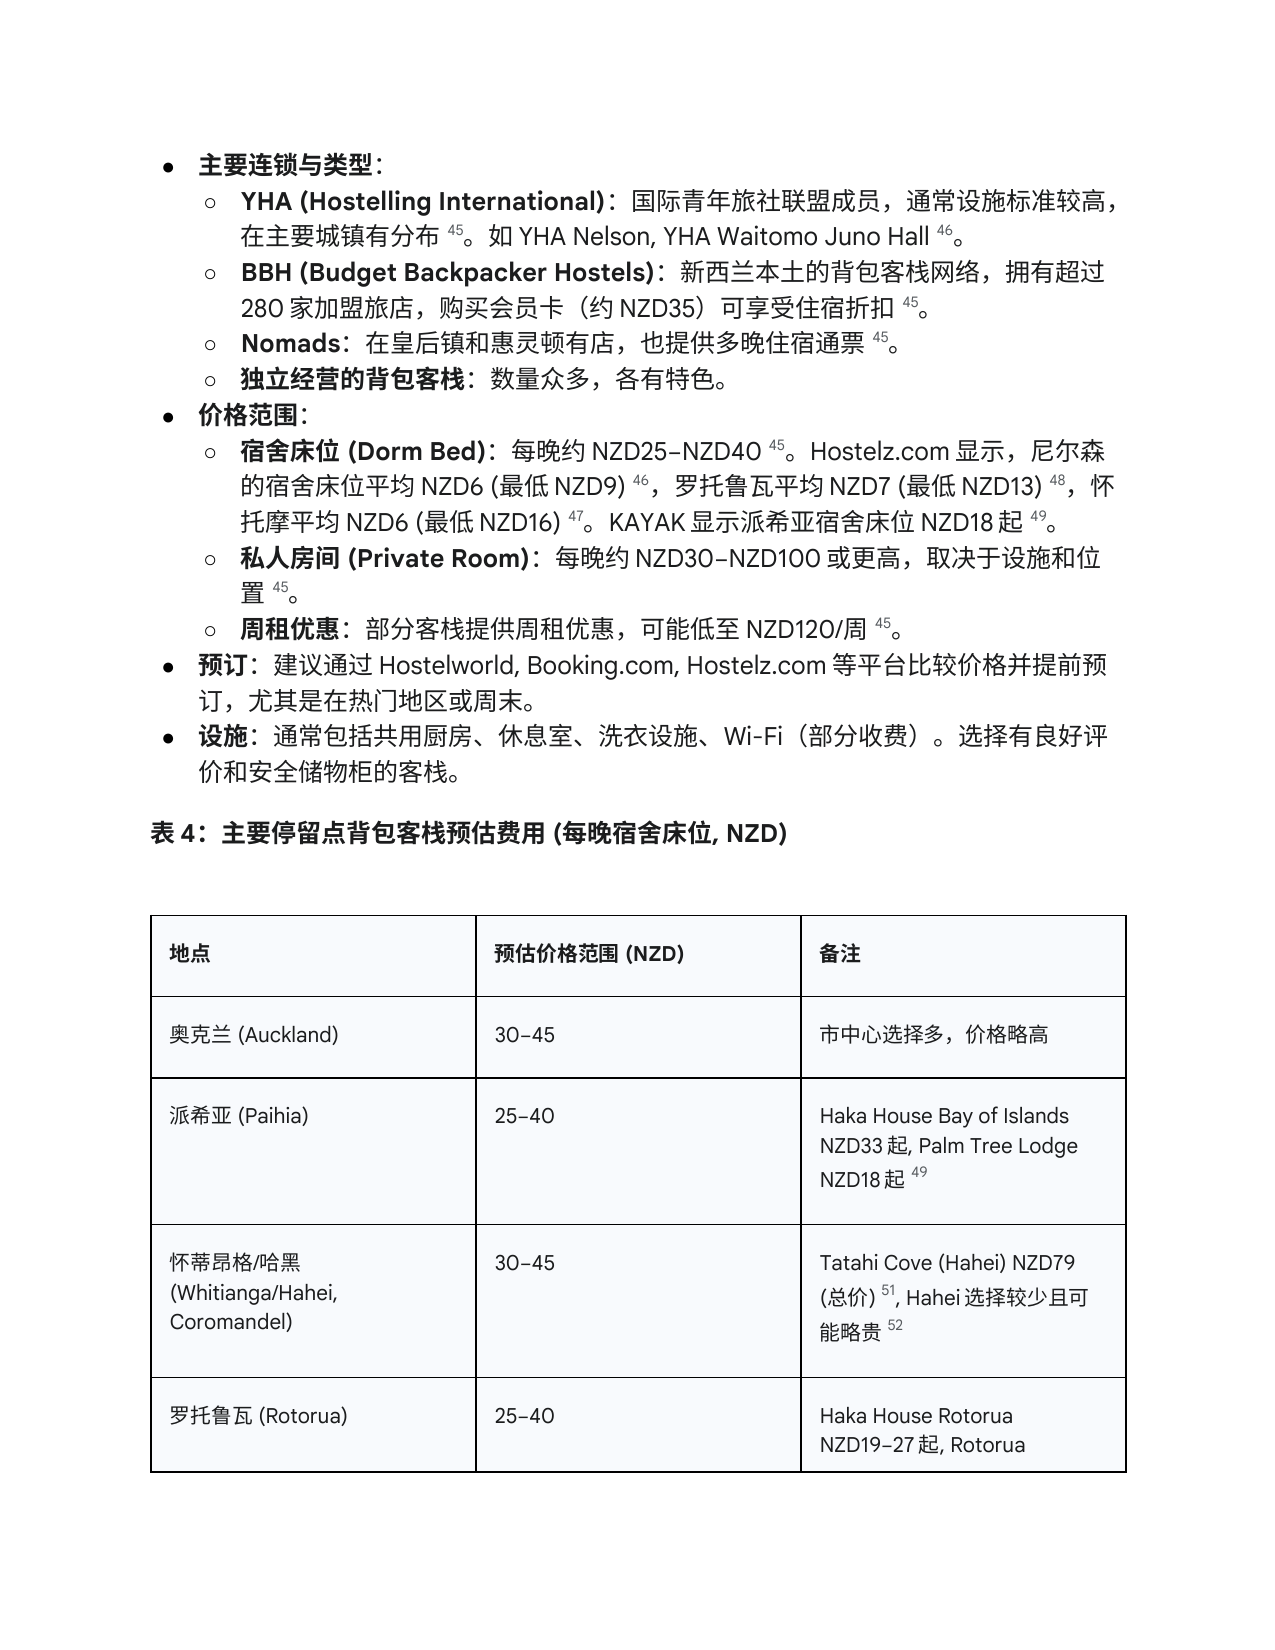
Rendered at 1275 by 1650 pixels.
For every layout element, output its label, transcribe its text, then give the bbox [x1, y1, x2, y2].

list 周租优惠：部分客栈提供周租优惠，可能低至NZD120/周 45。 [203, 614, 1125, 646]
table_cell 30−45 [477, 1225, 800, 1376]
table_cell 25−40 [477, 1378, 800, 1471]
list BBH (Budget Backpacker Hostels)：新西兰本土的背包客栈网络，拥有超过280家加盟旅店，购买会员卡（约NZD35）可享受住宿折扣 45。 [203, 257, 1125, 324]
list 预订：建议通过Hostelworld, Booking.com, Hostelz.com等平台比较价格并提前预订，尤其是在热门地区或周末。 [161, 650, 1125, 717]
text 表4：主要停留点背包客栈预估费用 (每晚宿舍床位, NZD) [150, 818, 1125, 849]
list 主要连锁与类型： [161, 150, 1125, 181]
list 宿舍床位 (Dorm Bed)：每晚约NZD25−NZD40 45。Hostelz.com显示，尼尔森的宿舍床位平均NZD6 (最低NZD9) 46，罗托鲁瓦平均NZD7 (最低NZD13) 48，怀托摩平均NZD6 (最低NZD16) 47。KAYAK显示派希亚宿舍床位NZD18起 49。 [203, 436, 1125, 539]
table_cell 派希亚 (Paihia) [152, 1079, 475, 1224]
table_cell 30−45 [477, 997, 800, 1077]
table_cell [802, 1378, 1125, 1471]
table_cell 市中心选择多，价格略高 [802, 997, 1125, 1077]
table_cell 25−40 [477, 1079, 800, 1224]
table_cell Tatahi Cove (Hahei) NZD79 (总价) 51, Hahei选择较少且可能略贵 52 [802, 1225, 1125, 1376]
table_header 地点 [152, 916, 475, 996]
list 设施：通常包括共用厨房、休息室、洗衣设施、Wi-Fi（部分收费）。选择有良好评价和安全储物柜的客栈。 [161, 722, 1125, 789]
list 独立经营的背包客栈：数量众多，各有特色。 [203, 364, 1125, 396]
table_header 预估价格范围 (NZD) [477, 916, 800, 996]
list 价格范围： [161, 400, 1125, 431]
list 私人房间 (Private Room)：每晚约NZD30−NZD100或更高，取决于设施和位置 45。 [203, 543, 1125, 610]
table_cell 罗托鲁瓦 (Rotorua) [152, 1378, 475, 1471]
list YHA (Hostelling International)：国际青年旅社联盟成员，通常设施标准较高，在主要城镇有分布 45。如YHA Nelson, YHA Waitomo Juno Hall 46。 [203, 186, 1125, 253]
table_header 备注 [802, 916, 1125, 996]
table_cell 奥克兰 (Auckland) [152, 997, 475, 1077]
table_cell 怀蒂昂格/哈黑 (Whitianga/Hahei, Coromandel) [152, 1225, 475, 1376]
list Nomads：在皇后镇和惠灵顿有店，也提供多晚住宿通票 45。 [203, 329, 1125, 360]
table_cell Haka House Bay of Islands NZD33起, Palm Tree Lodge NZD18起 49 [802, 1079, 1125, 1224]
